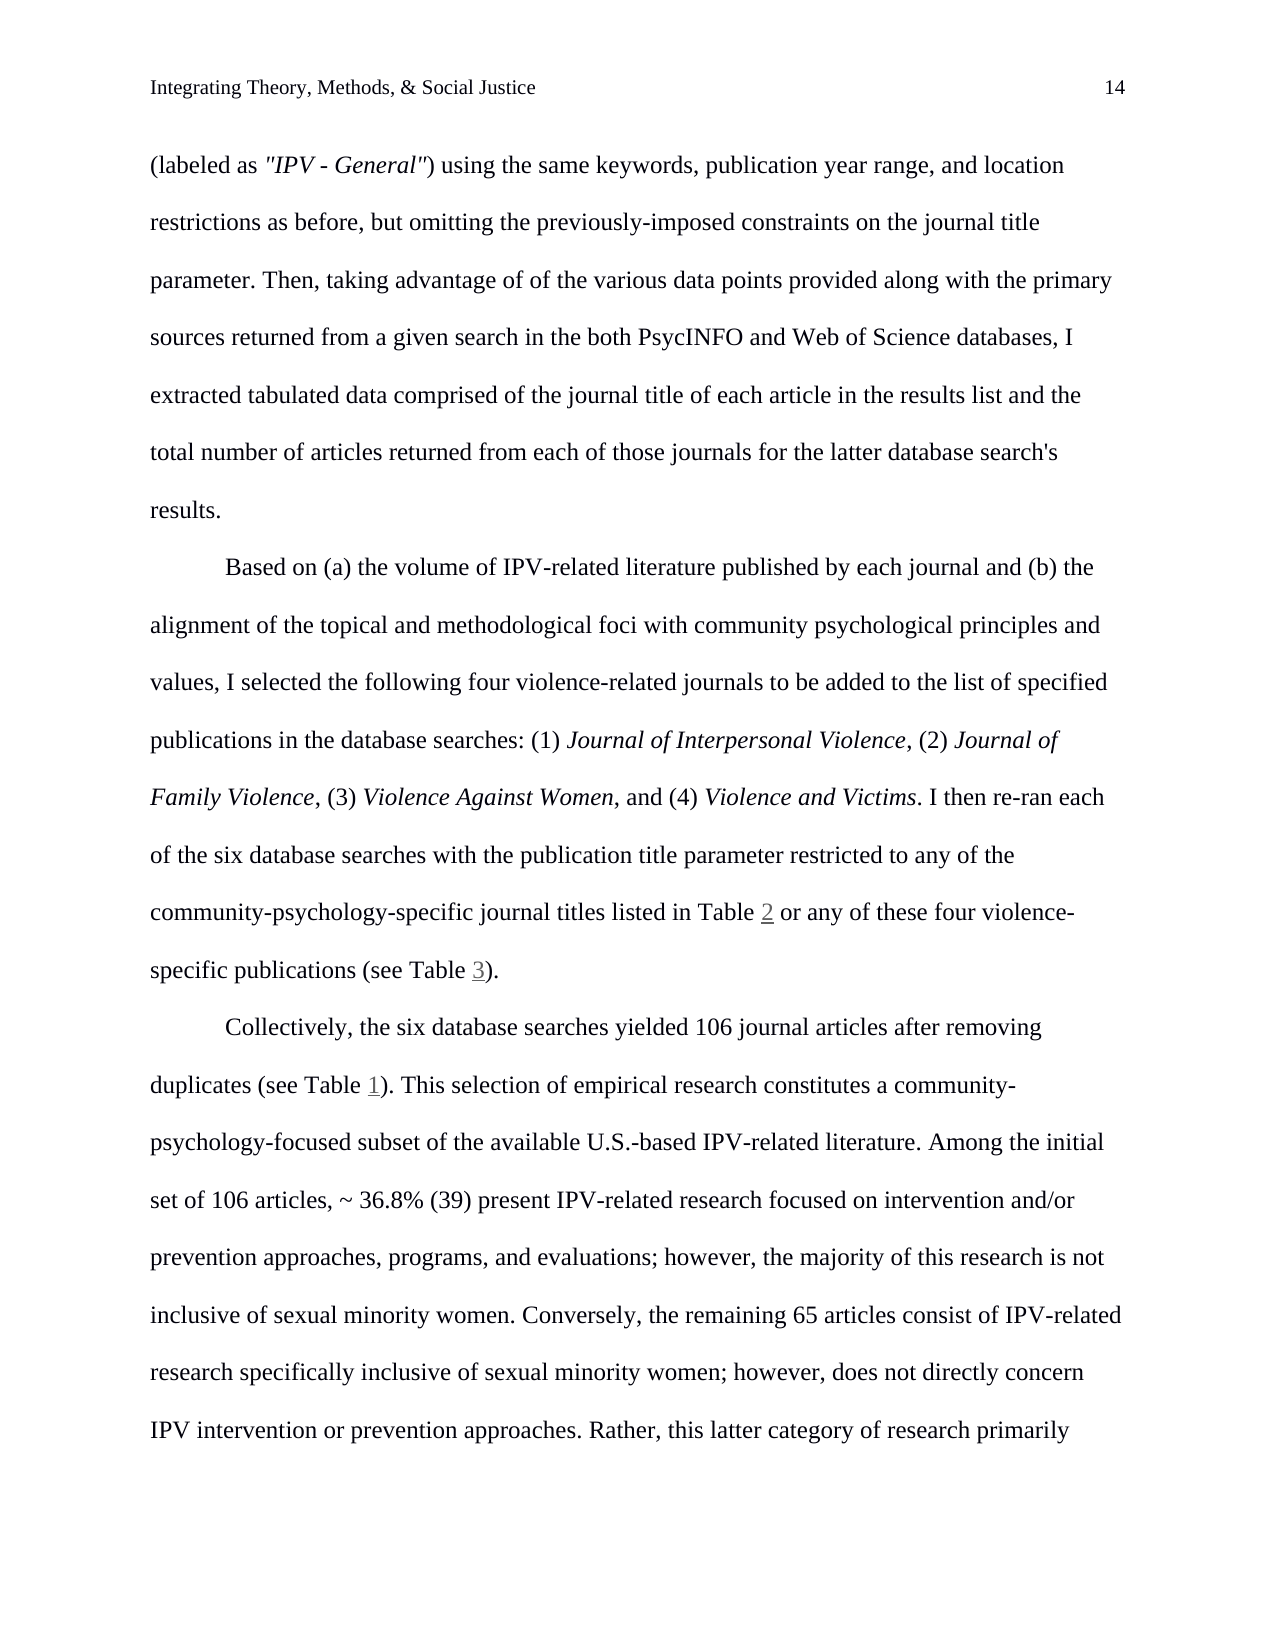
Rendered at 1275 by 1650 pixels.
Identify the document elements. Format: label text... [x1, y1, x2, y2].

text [150, 1012, 1125, 1444]
text Based on (a) the volume of IPV-related literature published by each journal and (b) the alignment of the topical and methodological foci with community psychological principles and values, I selected the following four violence-related journals to be added to the list of specified publications in the database searches: (1) Journal of Interpersonal Violence, (2) Journal of Family Violence, (3) Violence Against Women, and (4) Violence and Victims. I then re-ran each of the six database searches with the publication title parameter restricted to any of the community-psychology-specific journal titles listed in Table 2 or any of these four violence-specific publications (see Table 3). [150, 552, 1125, 984]
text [150, 150, 1125, 524]
